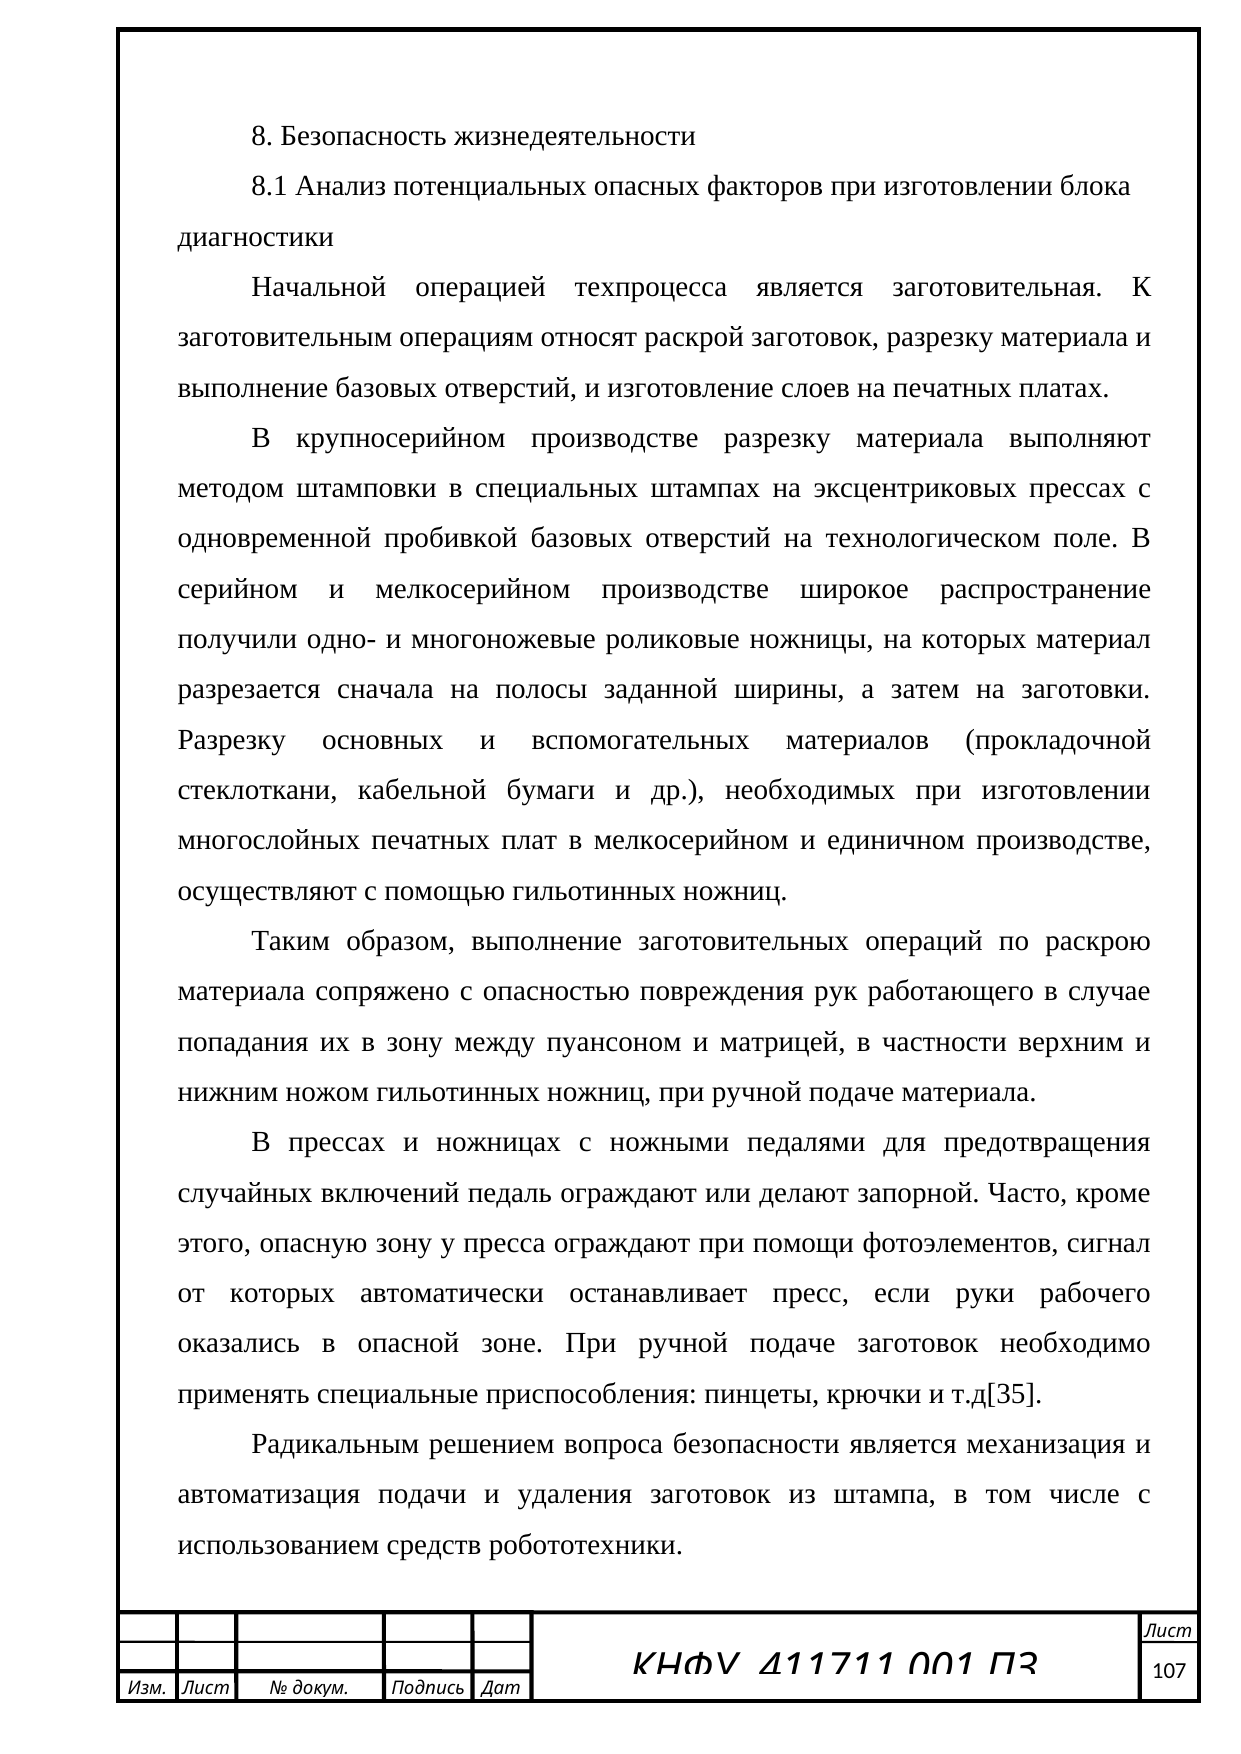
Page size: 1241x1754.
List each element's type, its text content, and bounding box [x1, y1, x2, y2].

text Начальной операцией техпроцесса является заготовительная. К заготовительным операциям относят раскрой заготовок, разрезку материала и выполнение базовых отверстий, и изготовление слоев на печатных платах. [177, 269, 1152, 403]
subtitle 8. Безопасность жизнедеятельности [177, 118, 1152, 152]
text Таким образом, выполнение заготовительных операций по раскрою материала сопряжено с опасностью повреждения рук работающего в случае попадания их в зону между пуансоном и матрицей, в частности верхним и нижним ножом гильотинных ножниц, при ручной подаче материала. [177, 923, 1152, 1108]
text В крупносерийном производстве разрезку материала выполняют методом штамповки в специальных штампах на эксцентриковых прессах с одновременной пробивкой базовых отверстий на технологическом поле. В серийном и мелкосерийном производстве широкое распространение получили одно- и многоножевые роликовые ножницы, на которых материал разрезается сначала на полосы заданной ширины, а затем на заготовки. Разрезку основных и вспомогательных материалов (прокладочной стеклоткани, кабельной бумаги и др.), необходимых при изготовлении многослойных печатных плат в мелкосерийном и единичном производстве, осуществляют с помощью гильотинных ножниц. [177, 420, 1152, 906]
text Радикальным решением вопроса безопасности является механизация и автоматизация подачи и удаления заготовок из штампа, в том числе с использованием средств робототехники. [177, 1426, 1152, 1560]
text В прессах и ножницах с ножными педалями для предотвращения случайных включений педаль ограждают или делают запорной. Часто, кроме этого, опасную зону у пресса ограждают при помощи фотоэлементов, сигнал от которых автоматически останавливает пресс, если руки рабочего оказались в опасной зоне. При ручной подаче заготовок необходимо применять специальные приспособления: пинцеты, крючки и т.д[35]. [177, 1124, 1152, 1409]
subtitle 8.1 Анализ потенциальных опасных факторов при изготовлении блока диагностики [177, 168, 1152, 252]
